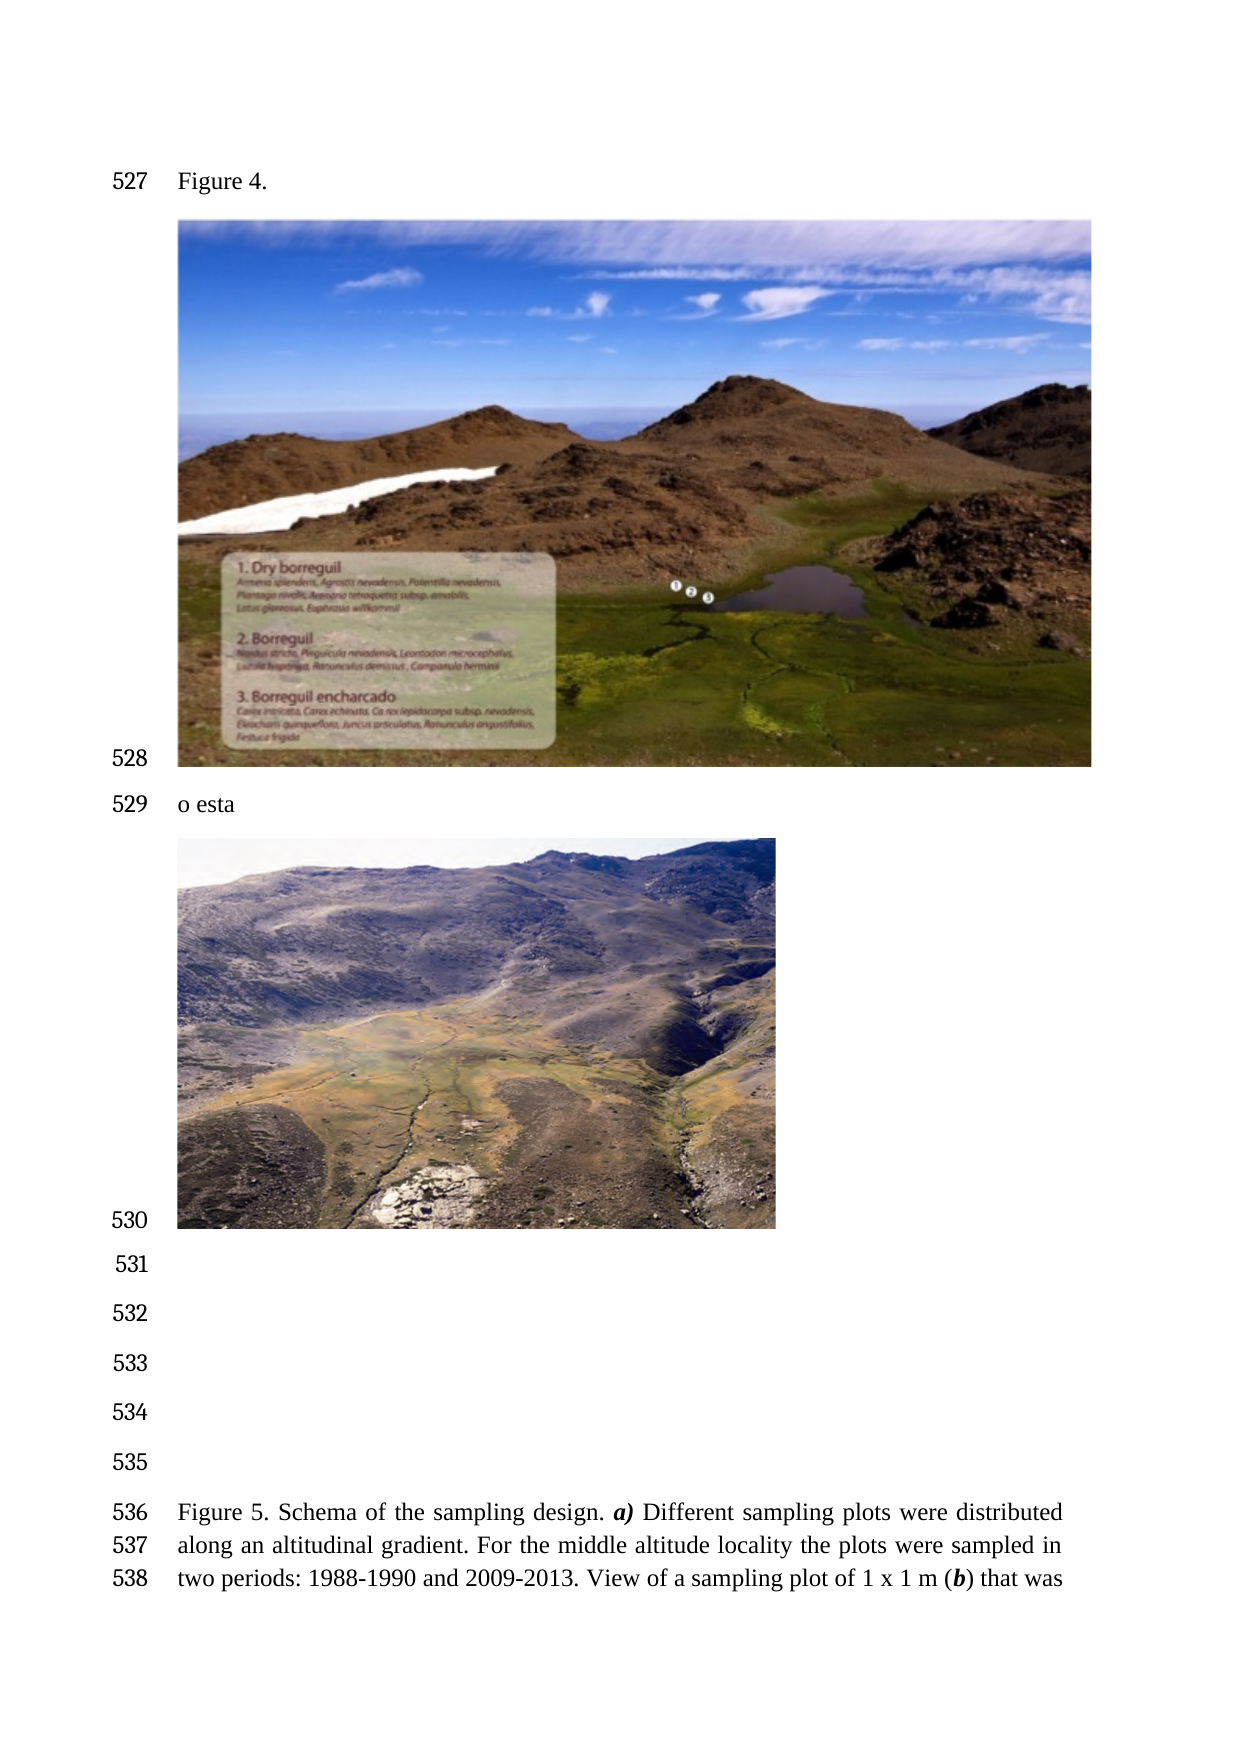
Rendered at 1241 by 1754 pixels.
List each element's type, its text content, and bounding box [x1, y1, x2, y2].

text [177, 1497, 1063, 1592]
text Figure 4. [177, 166, 1063, 195]
text o esta [177, 789, 1063, 818]
picture [177, 218, 1092, 767]
picture [177, 838, 776, 1229]
